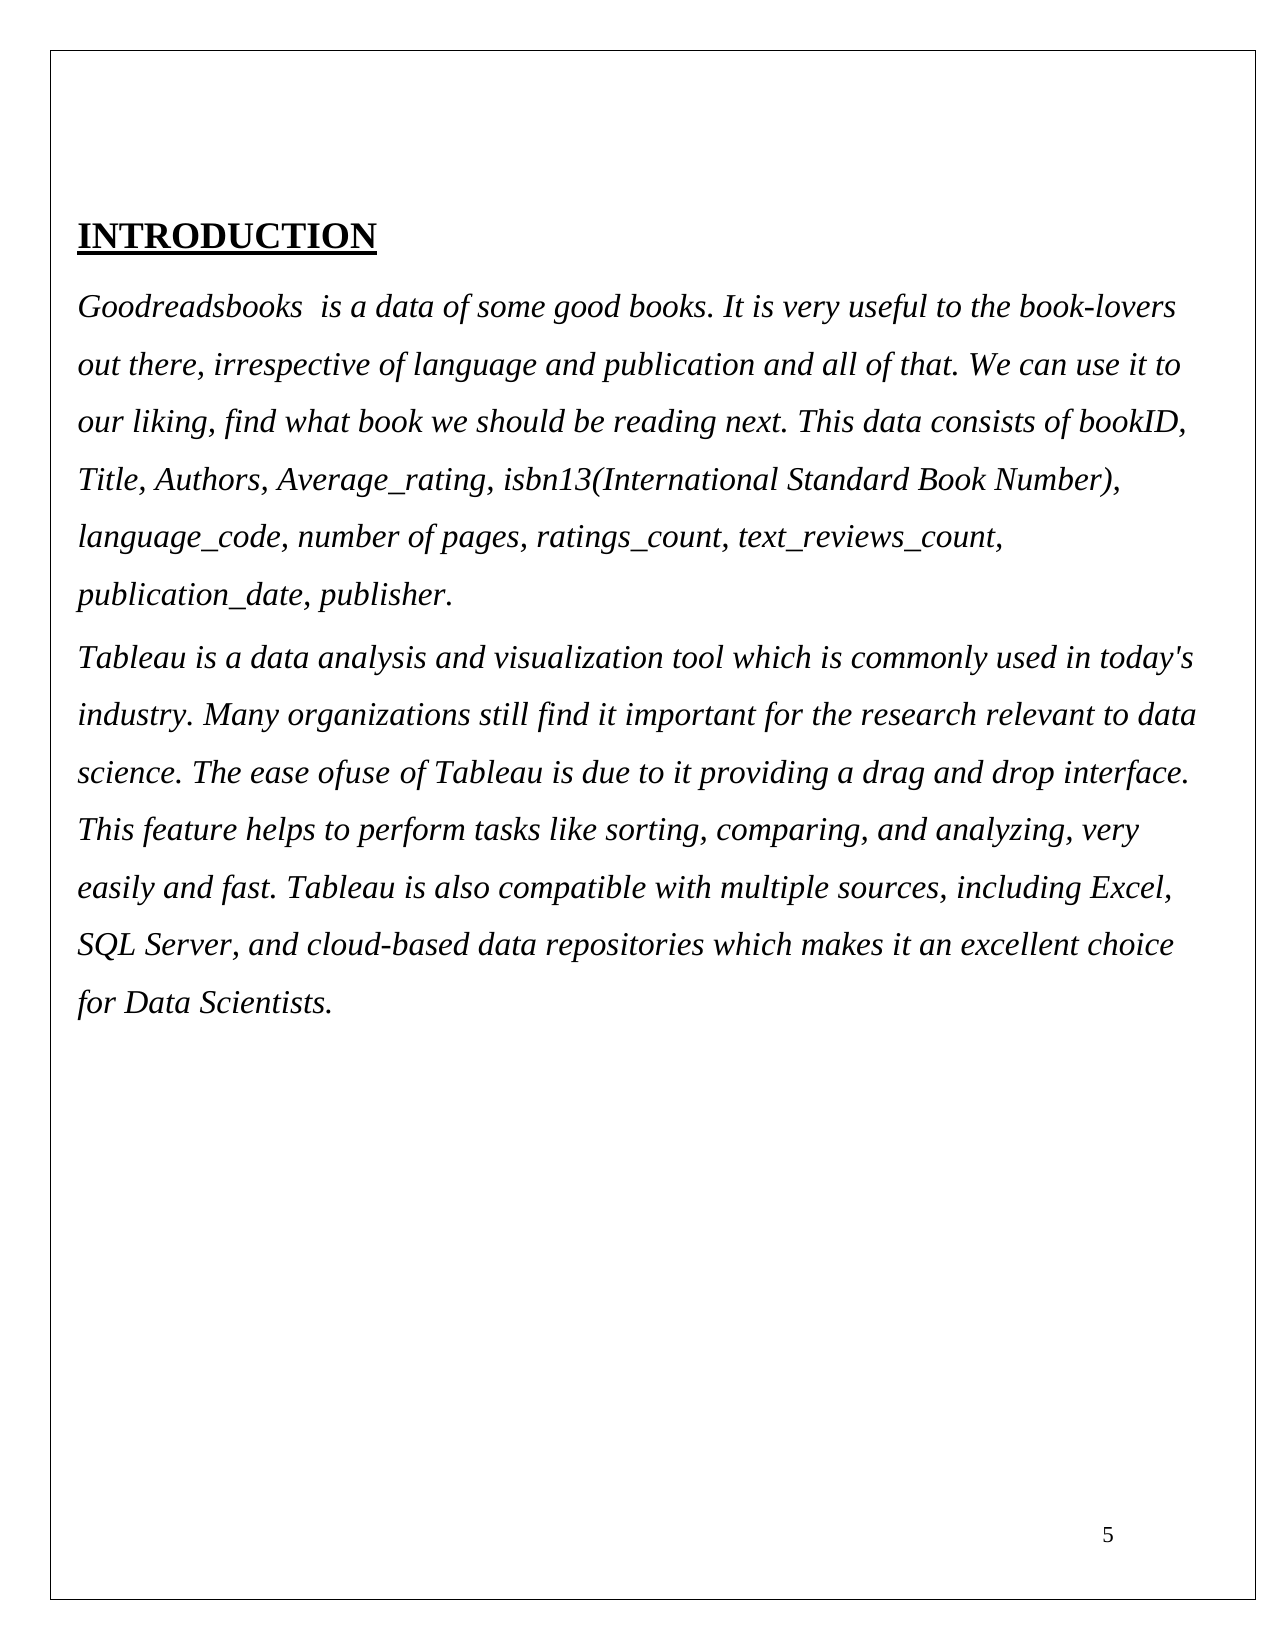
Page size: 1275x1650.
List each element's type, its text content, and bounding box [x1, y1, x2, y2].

text Goodreadsbooks is a data of some good books. It is very useful to the book-lovers out there, irrespective of language and publication and all of that. We can use it to our liking, find what book we should be reading next. This data consists of bookID, Title, Authors, Average_rating, isbn13(International Standard Book Number), language_code, number of pages, ratings_count, text_reviews_count, publication_date, publisher. [77, 286, 1196, 612]
text Tableau is a data analysis and visualization tool which is commonly used in today's industry. Many organizations still find it important for the research relevant to data science. The ease ofuse of Tableau is due to it providing a drag and drop interface. This feature helps to perform tasks like sorting, comparing, and analyzing, very easily and fast. Tableau is also compatible with multiple sources, including Excel, SQL Server, and cloud-based data repositories which makes it an excellent choice for Data Scientists. [77, 637, 1196, 1020]
text INTRODUCTION [77, 214, 1255, 257]
